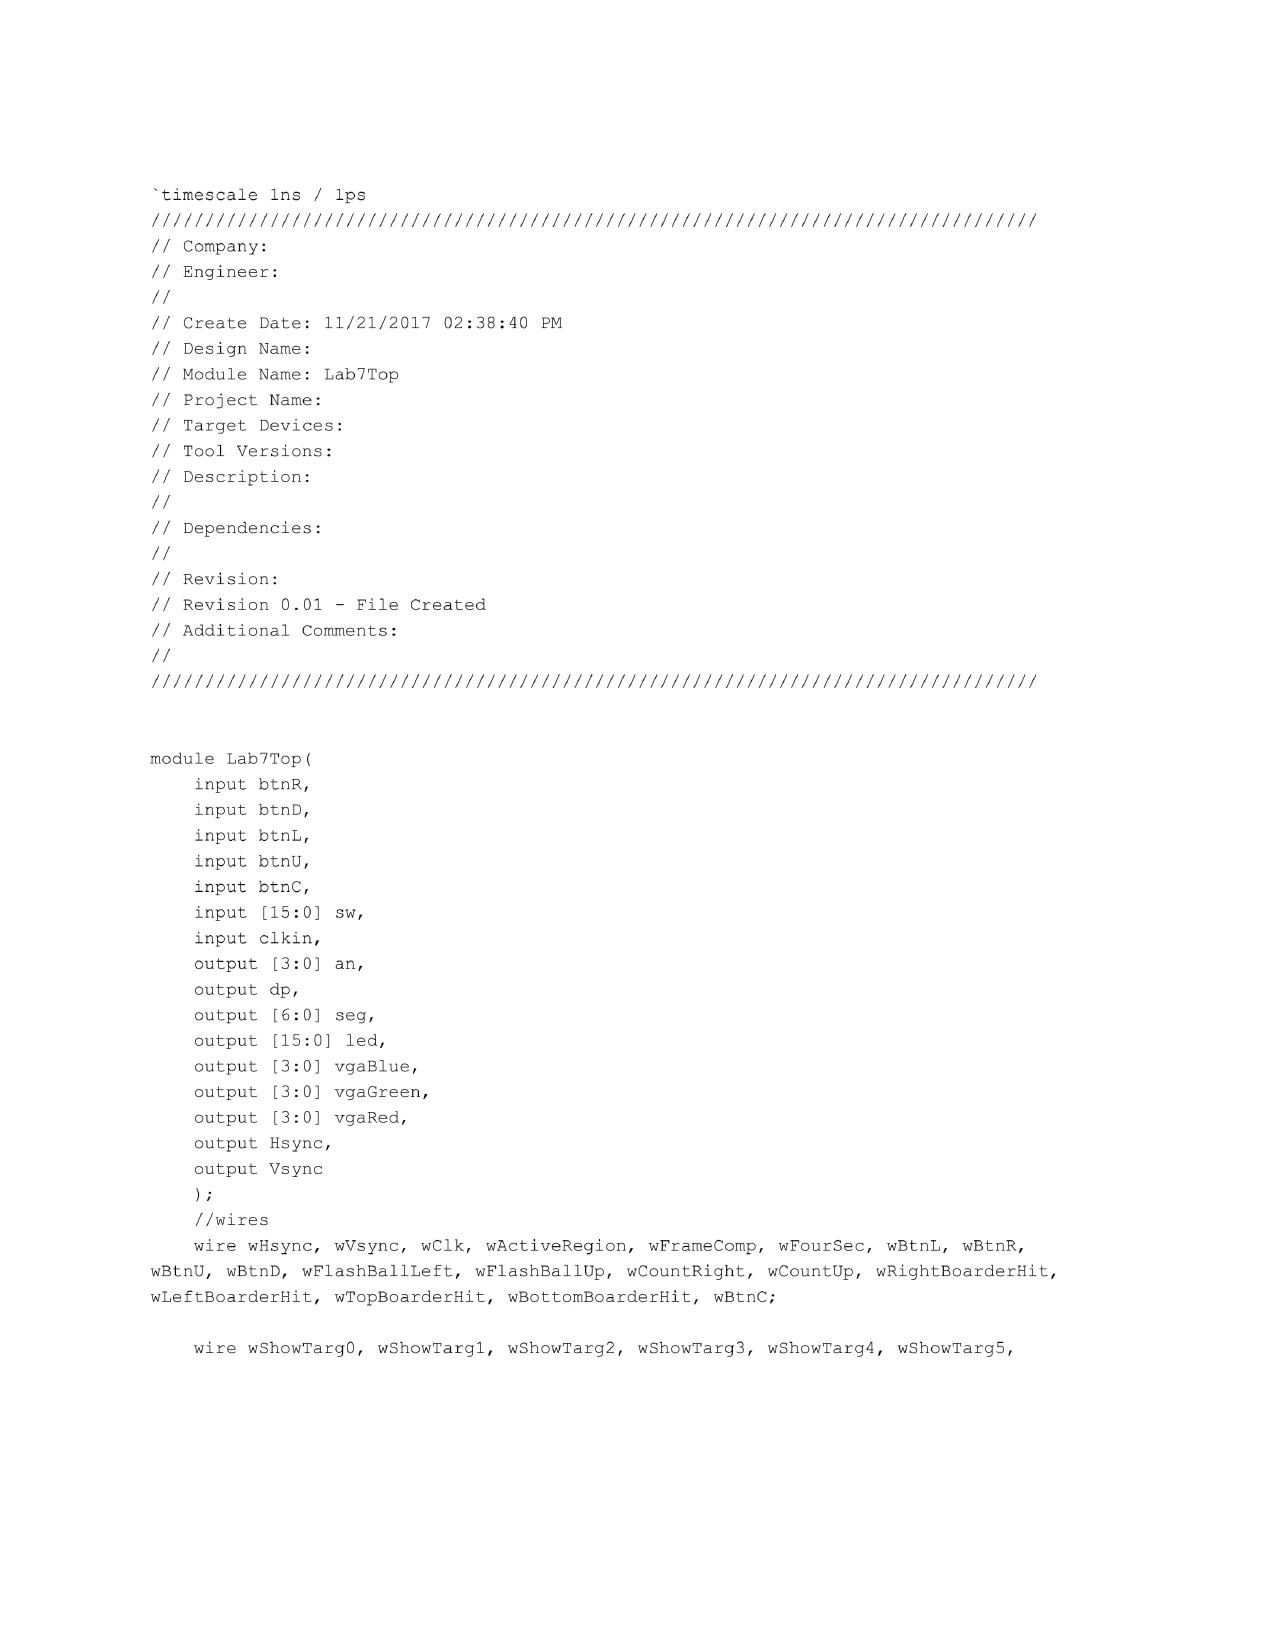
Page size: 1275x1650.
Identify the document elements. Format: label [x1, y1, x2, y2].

picture [150, 180, 1072, 1374]
